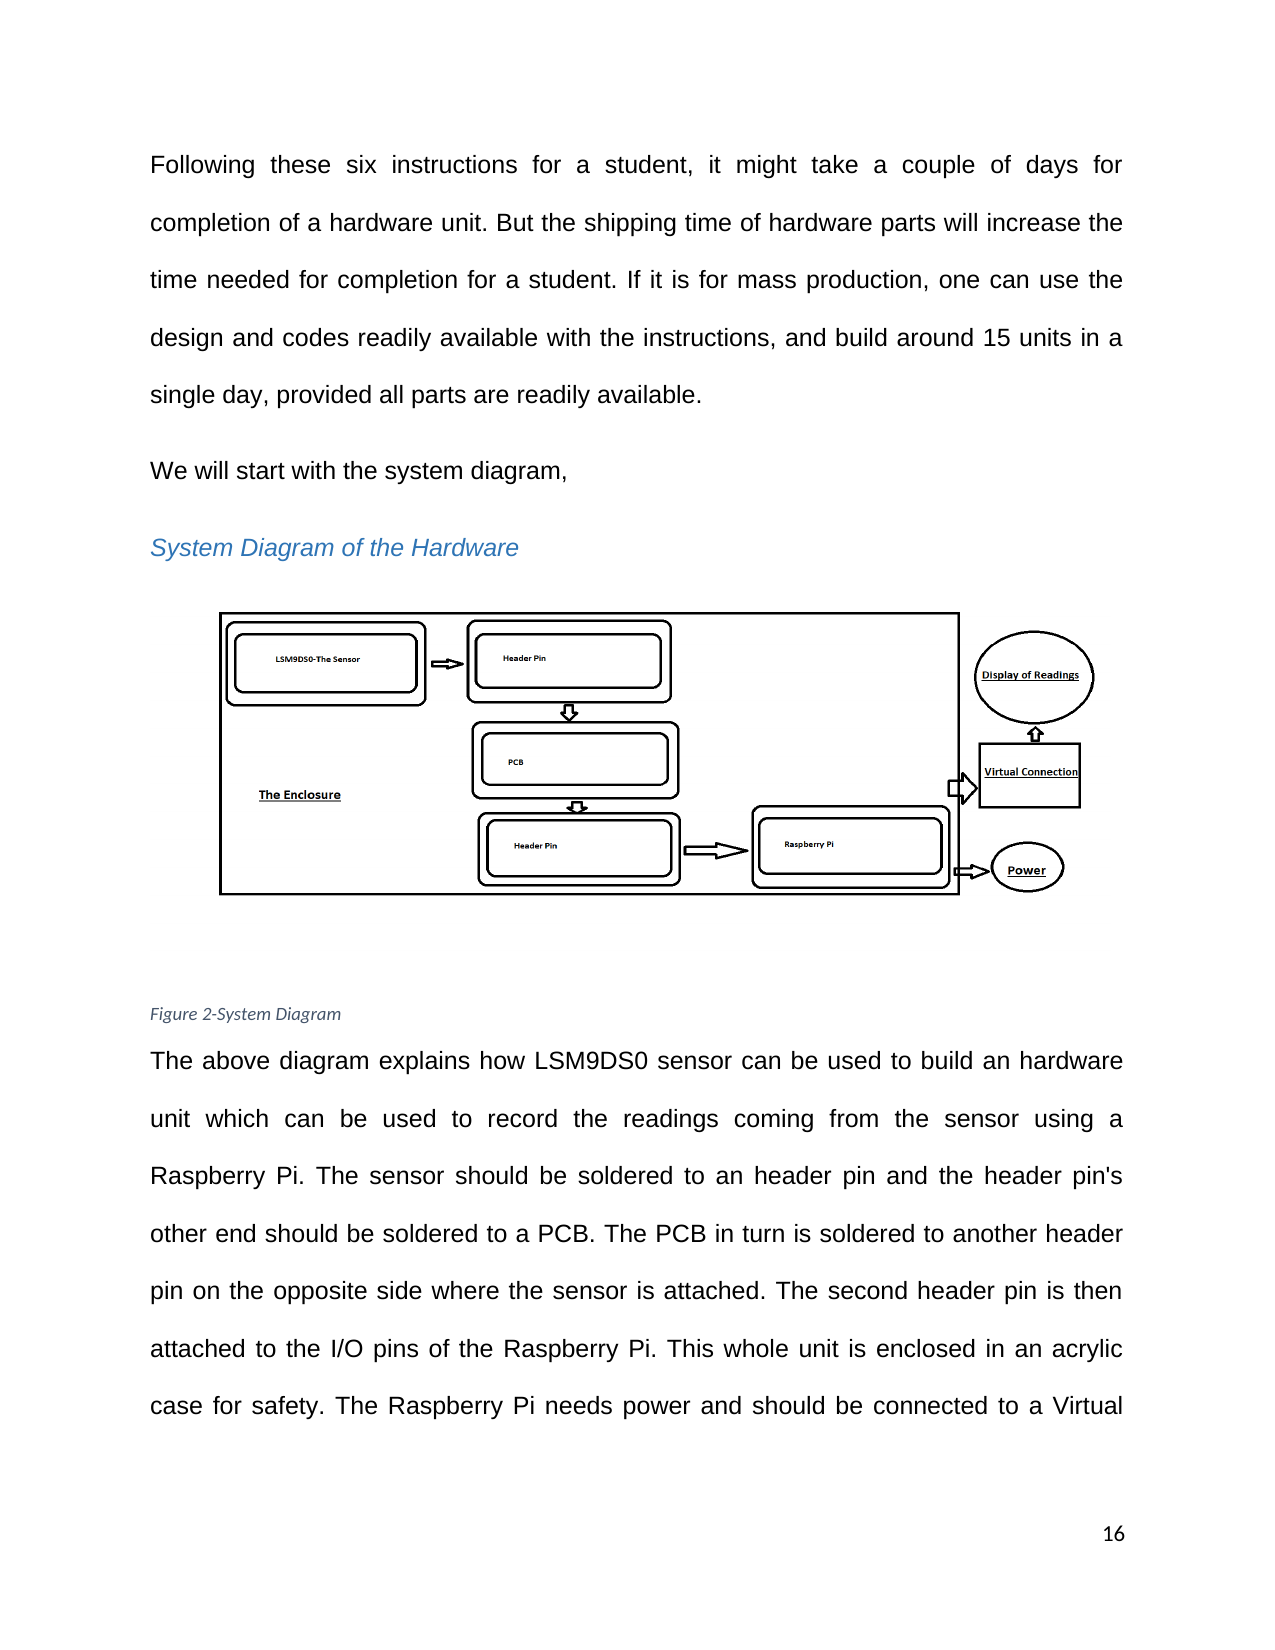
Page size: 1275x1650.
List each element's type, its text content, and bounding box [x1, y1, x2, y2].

text We will start with the system diagram, [150, 456, 1125, 485]
subtitle System Diagram of the Hardware [150, 532, 1125, 561]
picture [150, 590, 1111, 951]
text Following these six instructions for a student, it might take a couple of days for completion of a hardware unit. But the shipping time of hardware parts will increase the time needed for completion for a student. If it is for mass production, one can use the design and codes readily available with the instructions, and build around 15 units in a single day, provided all parts are readily available. [150, 150, 1125, 409]
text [150, 1046, 1125, 1420]
